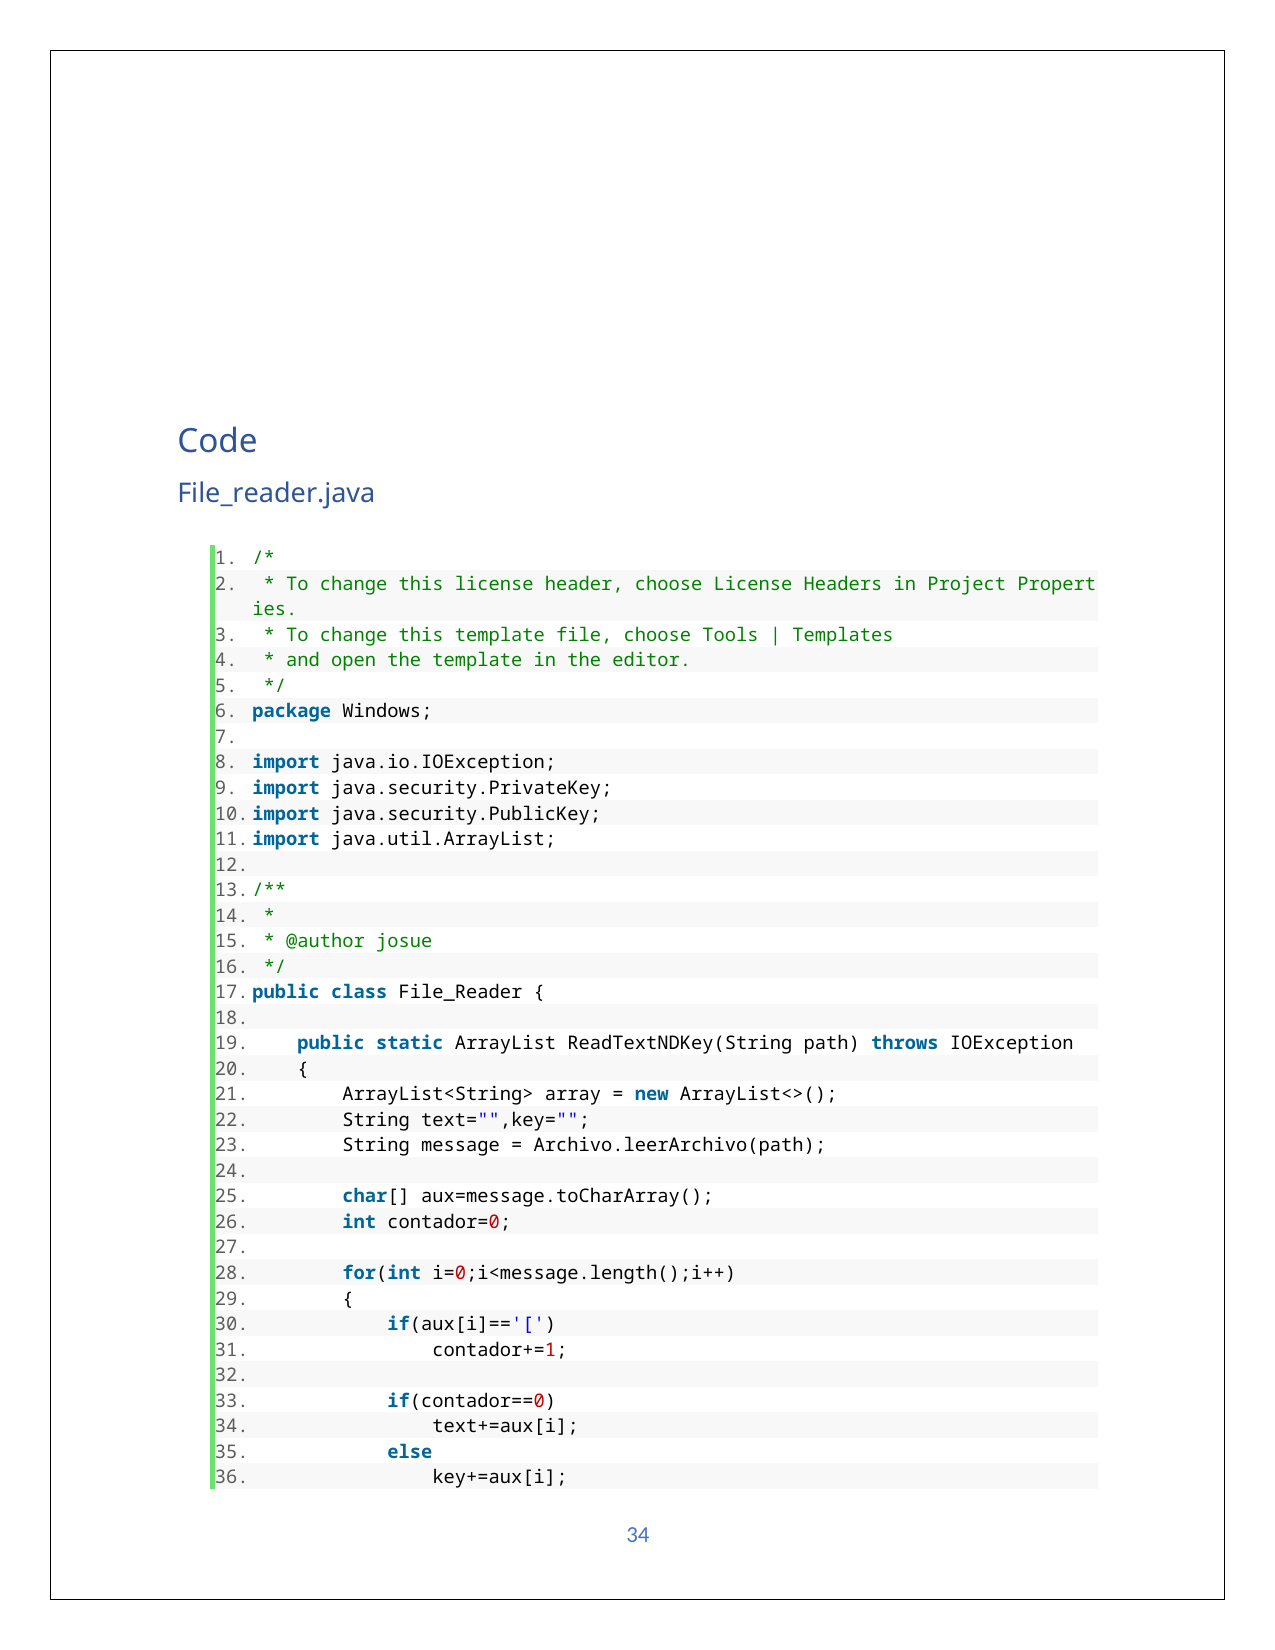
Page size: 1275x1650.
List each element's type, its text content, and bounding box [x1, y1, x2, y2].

list * and open the template in the editor. [215, 647, 1098, 672]
list String text="",key=""; [215, 1106, 1098, 1132]
list * To change this template file, choose Tools | Templates [215, 621, 1098, 647]
list import java.io.IOException; [215, 749, 1098, 774]
list import java.security.PublicKey; [215, 800, 1098, 825]
list */ [215, 672, 1098, 698]
list import java.util.ArrayList; [215, 825, 1098, 851]
list else [215, 1438, 1098, 1463]
list char[] aux=message.toCharArray(); [215, 1183, 1098, 1208]
list { [215, 1285, 1098, 1310]
list text+=aux[i]; [215, 1412, 1098, 1438]
list /** [215, 876, 1098, 902]
list */ [215, 953, 1098, 978]
list if(aux[i]=='[') [215, 1310, 1098, 1336]
list for(int i=0;i<message.length();i++) [215, 1259, 1098, 1285]
list * @author josue [215, 927, 1098, 953]
list import java.security.PrivateKey; [215, 774, 1098, 800]
list * To change this license header, choose License Headers in Project Properties. [215, 570, 1098, 621]
list package Windows; [215, 698, 1098, 723]
list /* [215, 545, 1098, 570]
list int contador=0; [215, 1208, 1098, 1234]
list if(contador==0) [215, 1387, 1098, 1412]
list ArrayList<String> array = new ArrayList<>(); [215, 1081, 1098, 1106]
list String message = Archivo.leerArchivo(path); [215, 1132, 1098, 1157]
list { [215, 1055, 1098, 1081]
list key+=aux[i]; [215, 1463, 1098, 1489]
subtitle Code [177, 417, 1098, 462]
subtitle File_reader.java [177, 473, 1098, 510]
list public class File_Reader { [215, 978, 1098, 1004]
list public static ArrayList ReadTextNDKey(String path) throws IOException [215, 1029, 1098, 1055]
list contador+=1; [215, 1336, 1098, 1361]
list * [215, 902, 1098, 927]
